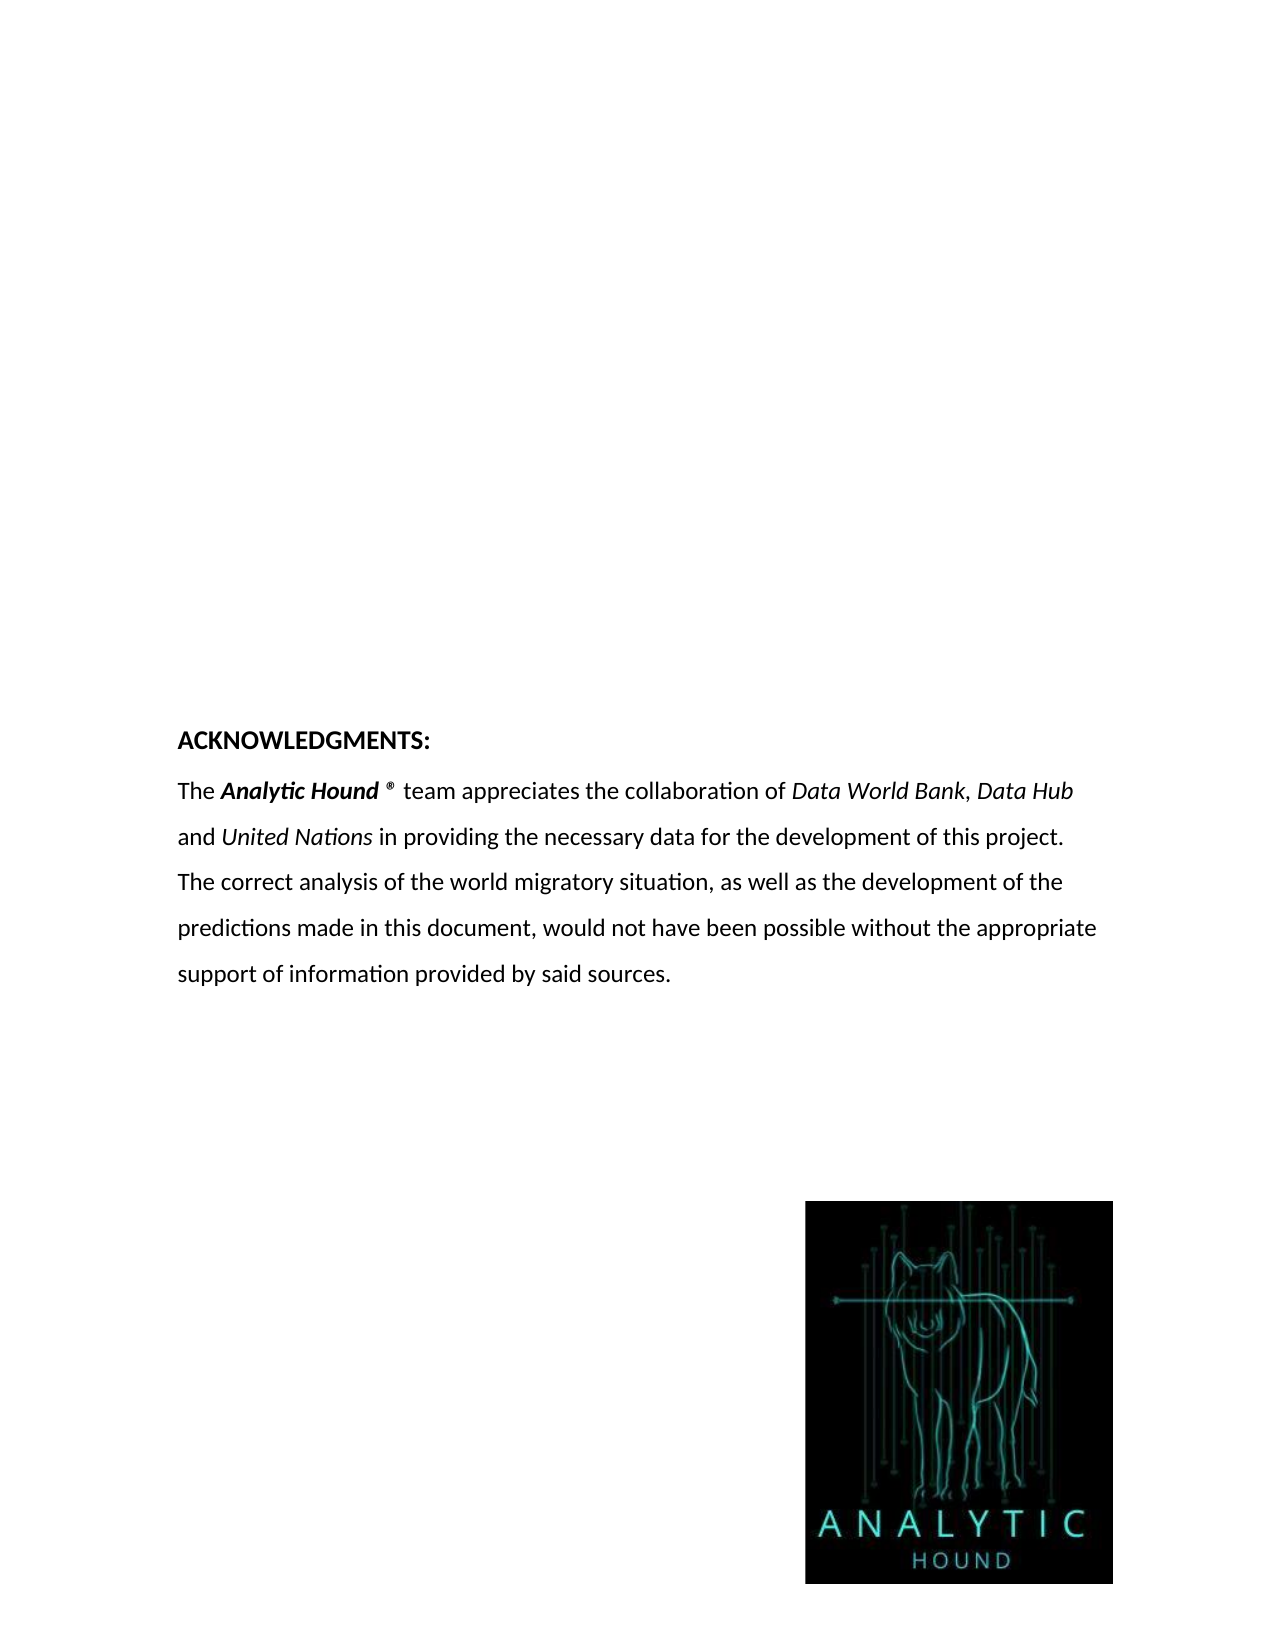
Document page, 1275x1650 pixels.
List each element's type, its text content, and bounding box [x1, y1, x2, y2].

picture [805, 1201, 1113, 1584]
text ACKNOWLEDGMENTS: [177, 723, 1098, 756]
text The Analytic Hound ® team appreciates the collaboration of Data World Bank, Data Hub and United Nations in providing the necessary data for the development of this project. The correct analysis of the world migratory situation, as well as the development of the predictions made in this document, would not have been possible without the appropriate support of information provided by said sources. [177, 775, 1098, 988]
